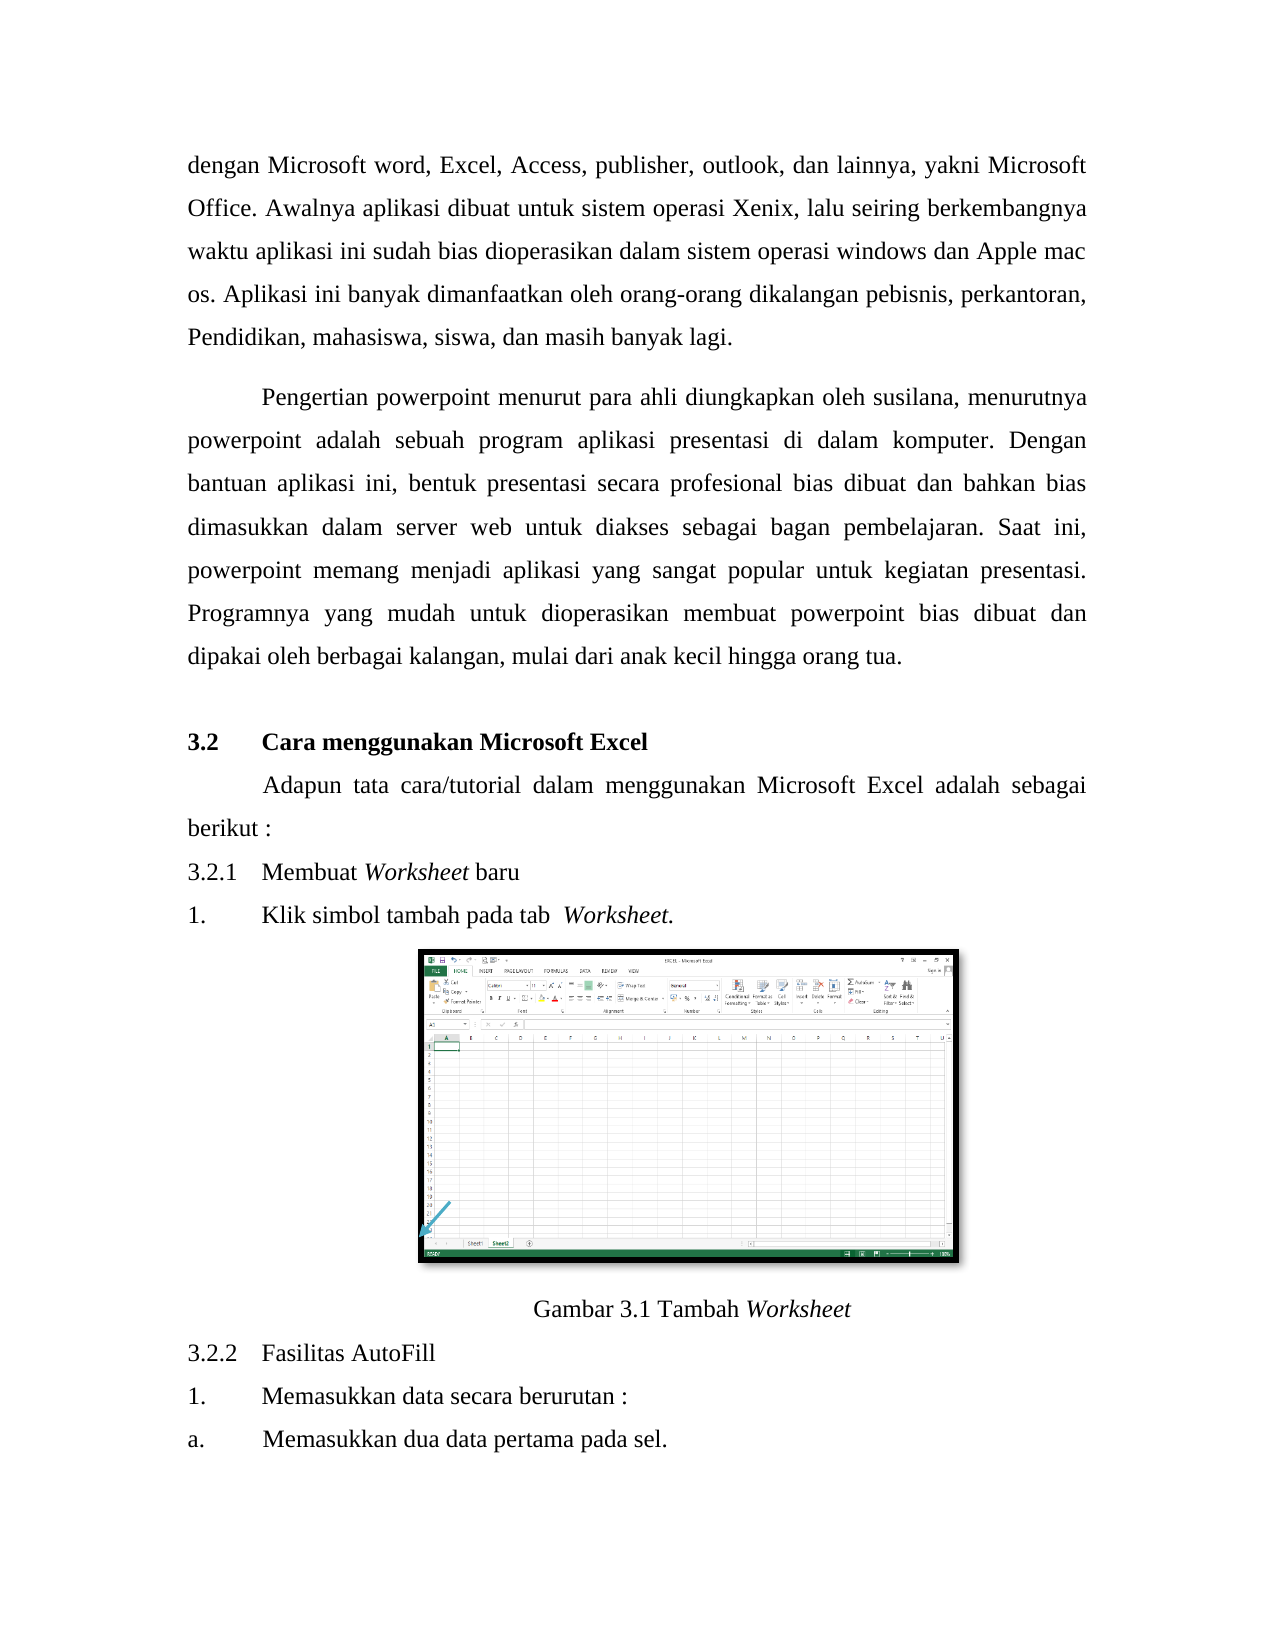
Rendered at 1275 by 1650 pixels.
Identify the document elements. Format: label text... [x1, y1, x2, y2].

list Memasukkan data secara berurutan : [187, 1381, 1087, 1409]
list Cara menggunakan Microsoft Excel [187, 727, 1087, 756]
list Klik simbol tambah pada tab Worksheet. [187, 900, 1087, 928]
list Membuat Worksheet baru [187, 857, 1087, 885]
list Fasilitas AutoFill [187, 1338, 1087, 1366]
list Memasukkan dua data pertama pada sel. [187, 1424, 1087, 1453]
text Pengertian powerpoint menurut para ahli diungkapkan oleh susilana, menurutnya powerpoint adalah sebuah program aplikasi presentasi di dalam komputer. Dengan bantuan aplikasi ini, bentuk presentasi secara profesional bias dibuat dan bahkan bias dimasukkan dalam server web untuk diakses sebagai bagan pembelajaran. Saat ini, powerpoint memang menjadi aplikasi yang sangat popular untuk kegiatan presentasi. Programnya yang mudah untuk dioperasikan membuat powerpoint bias dibuat dan dipakai oleh berbagai kalangan, mulai dari anak kecil hingga orang tua. [187, 382, 1087, 670]
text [187, 150, 1087, 351]
picture [424, 955, 953, 1257]
text Adapun tata cara/tutorial dalam menggunakan Microsoft Excel adalah sebagai berikut : [187, 770, 1087, 842]
list Gambar 3.1 Tambah Worksheet [299, 1294, 1087, 1323]
